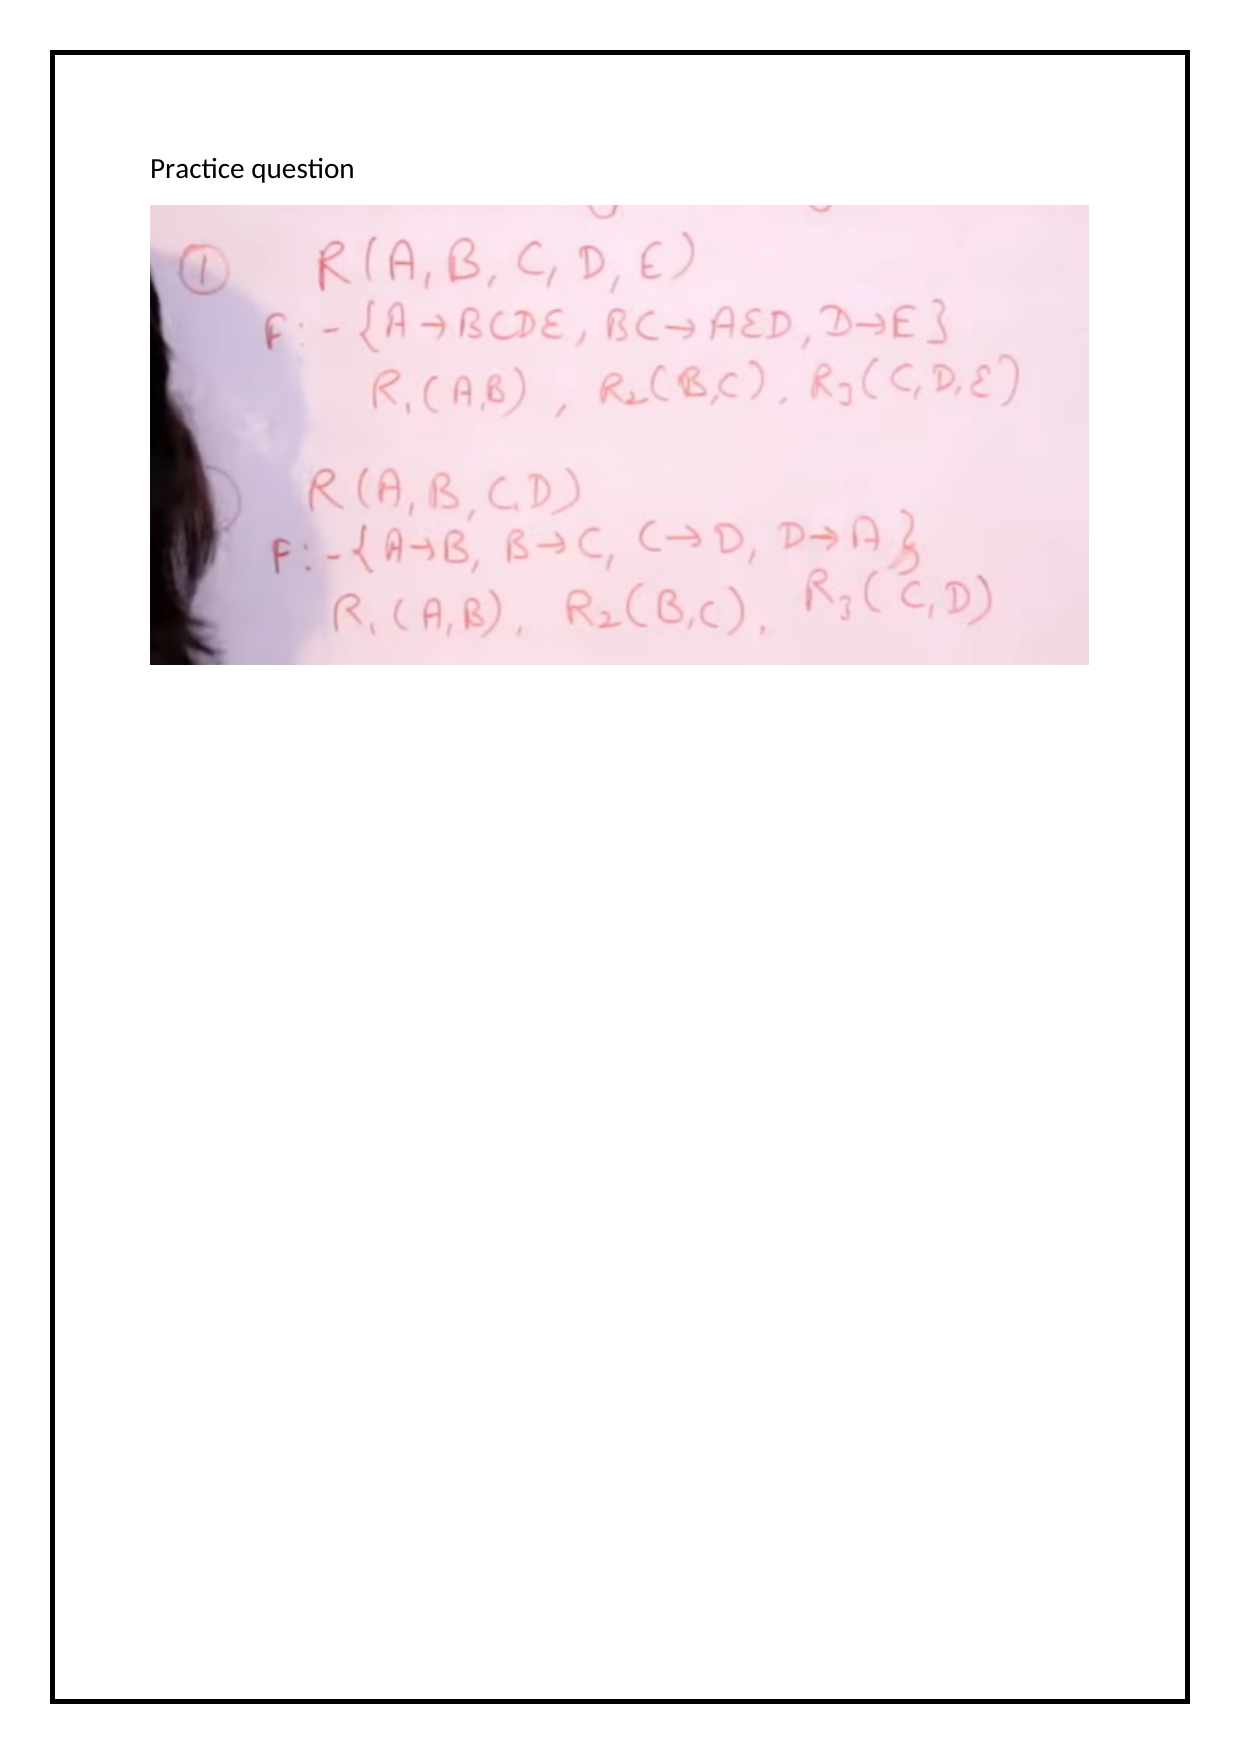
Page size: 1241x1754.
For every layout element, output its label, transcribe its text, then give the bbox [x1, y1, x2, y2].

picture [150, 205, 1089, 665]
text Practice question [150, 150, 1090, 186]
